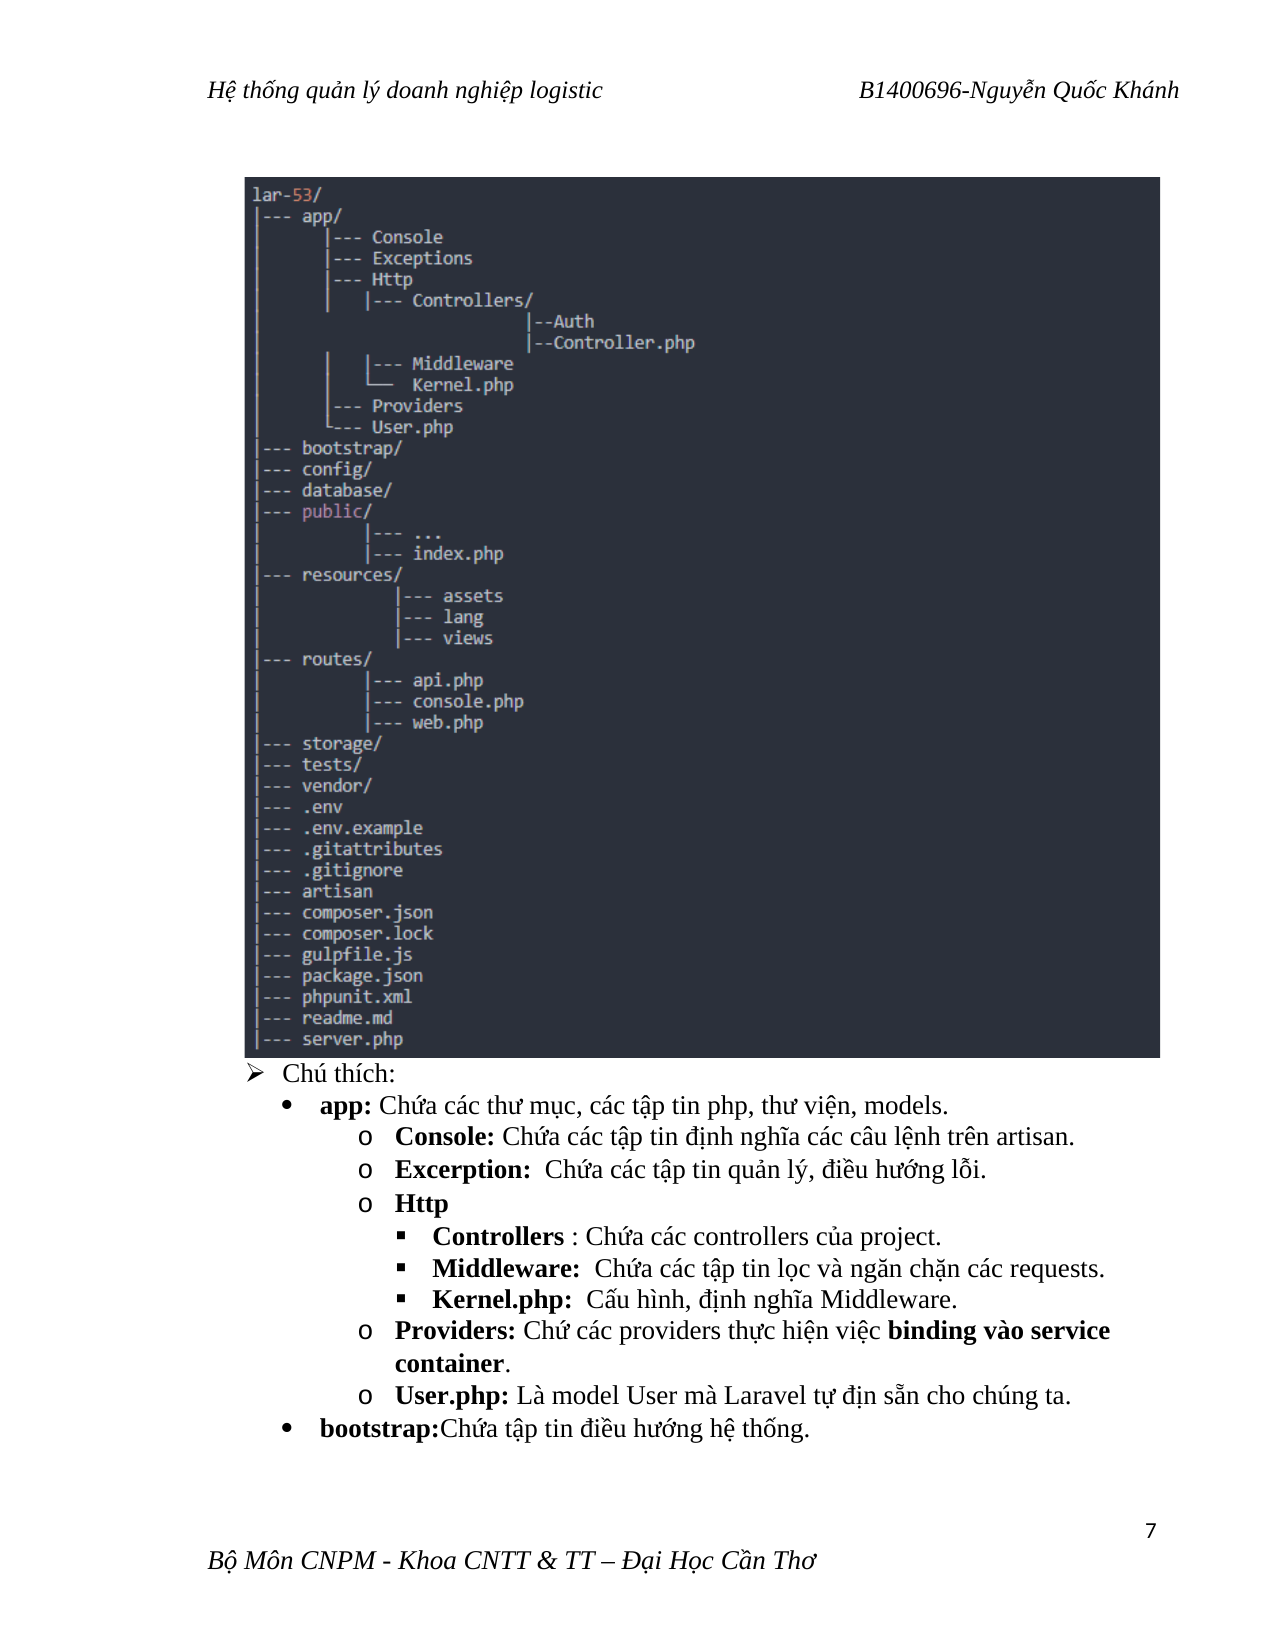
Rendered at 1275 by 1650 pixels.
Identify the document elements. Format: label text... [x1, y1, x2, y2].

list Http [357, 1187, 1156, 1220]
list Providers: Chứ các providers thực hiện việc binding vào service container. [357, 1314, 1156, 1379]
list Middleware: Chứa các tập tin lọc và ngăn chặn các requests. [394, 1252, 1156, 1283]
list Console: Chứa các tập tin định nghĩa các câu lệnh trên artisan. [357, 1120, 1156, 1153]
picture [244, 177, 1160, 1058]
list Kernel.php: Cấu hình, định nghĩa Middleware. [394, 1283, 1156, 1314]
list User.php: Là model User mà Laravel tự địn sẵn cho chúng ta. [357, 1379, 1156, 1412]
list bootstrap:Chứa tập tin điều hướng hệ thống. [282, 1412, 1156, 1443]
list app: Chứa các thư mục, các tập tin php, thư viện, models. [282, 1089, 1156, 1120]
list Chú thích: [244, 1058, 1156, 1089]
list Controllers : Chứa các controllers của project. [394, 1220, 1156, 1252]
list Excerption: Chứa các tập tin quản lý, điều hướng lỗi. [357, 1153, 1156, 1187]
